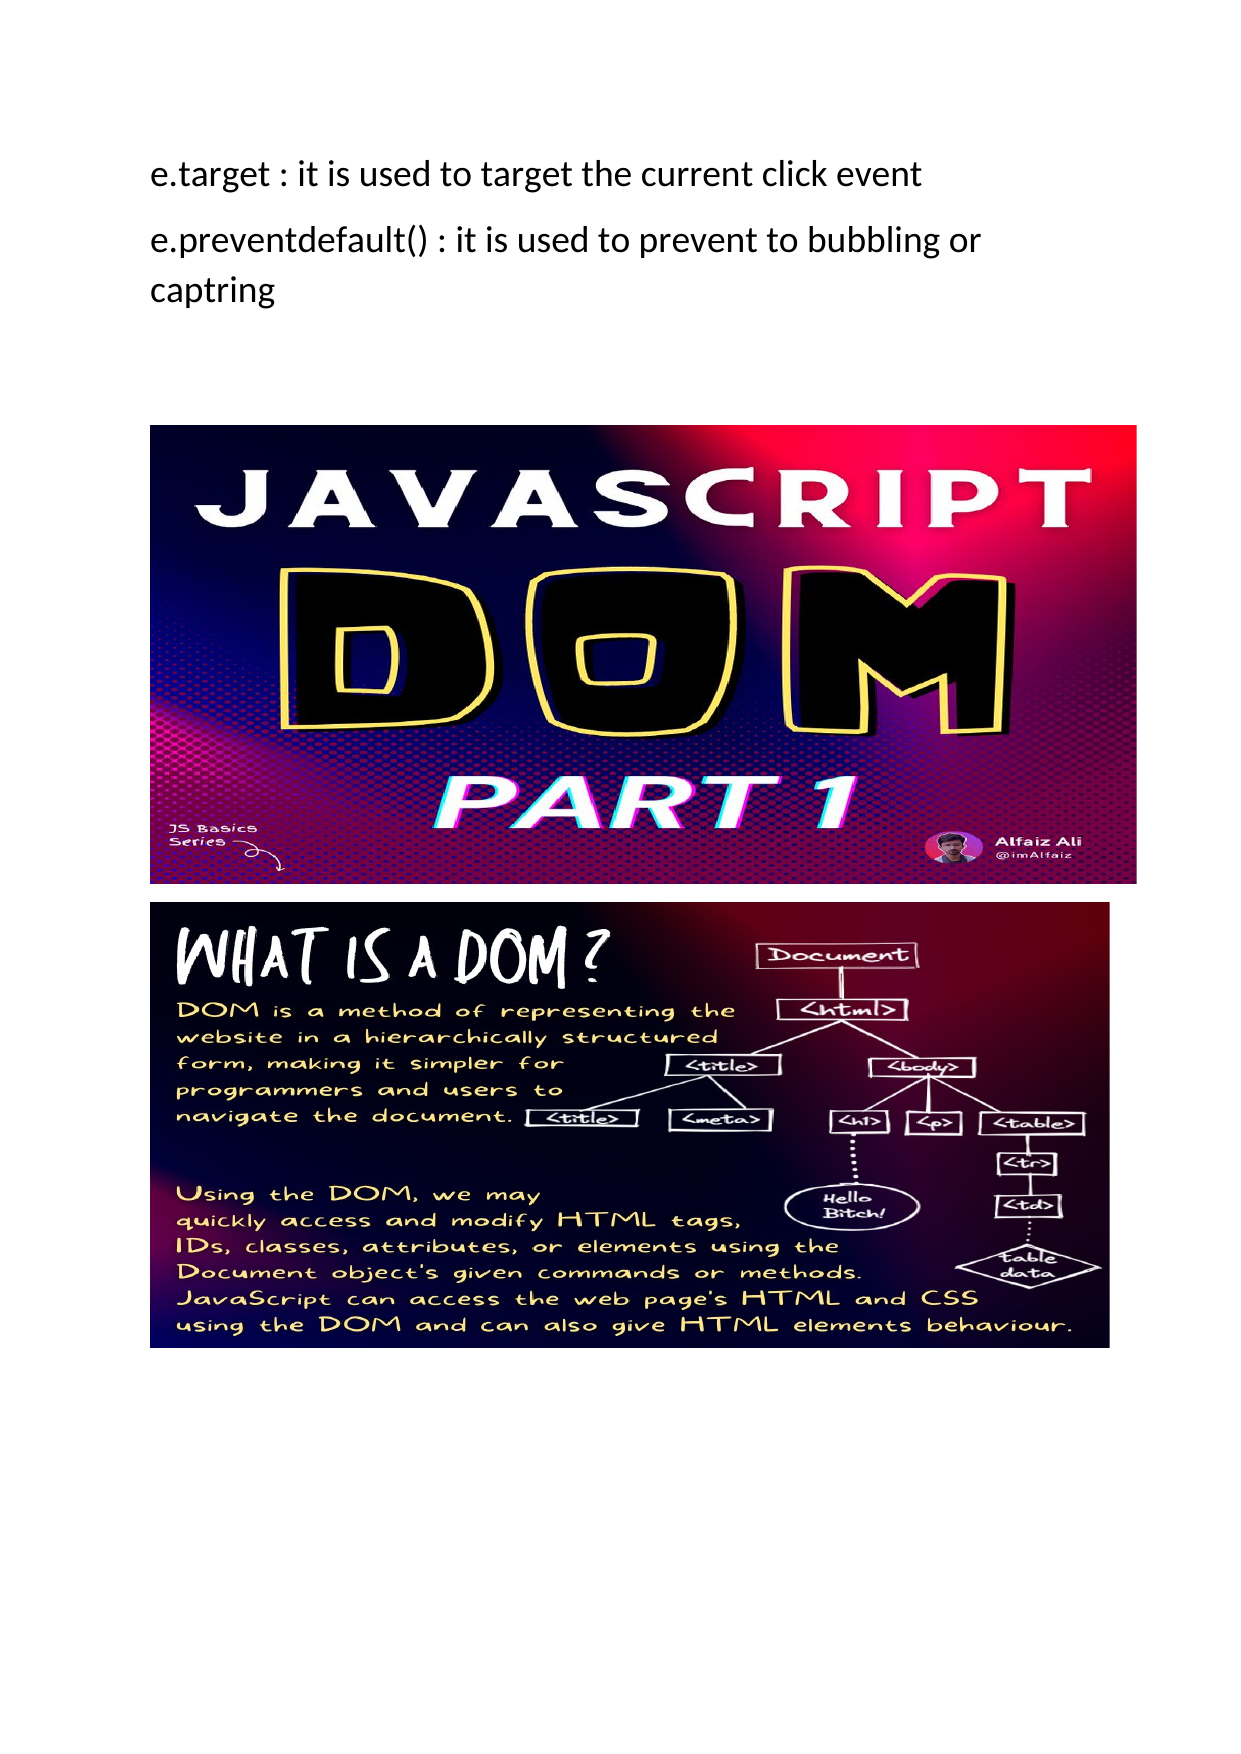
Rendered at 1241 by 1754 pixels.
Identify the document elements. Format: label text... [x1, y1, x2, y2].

text e.preventdefault() : it is used to prevent to bubbling or captring [150, 216, 1090, 311]
picture [150, 425, 1137, 884]
text e.target : it is used to target the current click event [150, 150, 1090, 196]
picture [150, 902, 1110, 1348]
